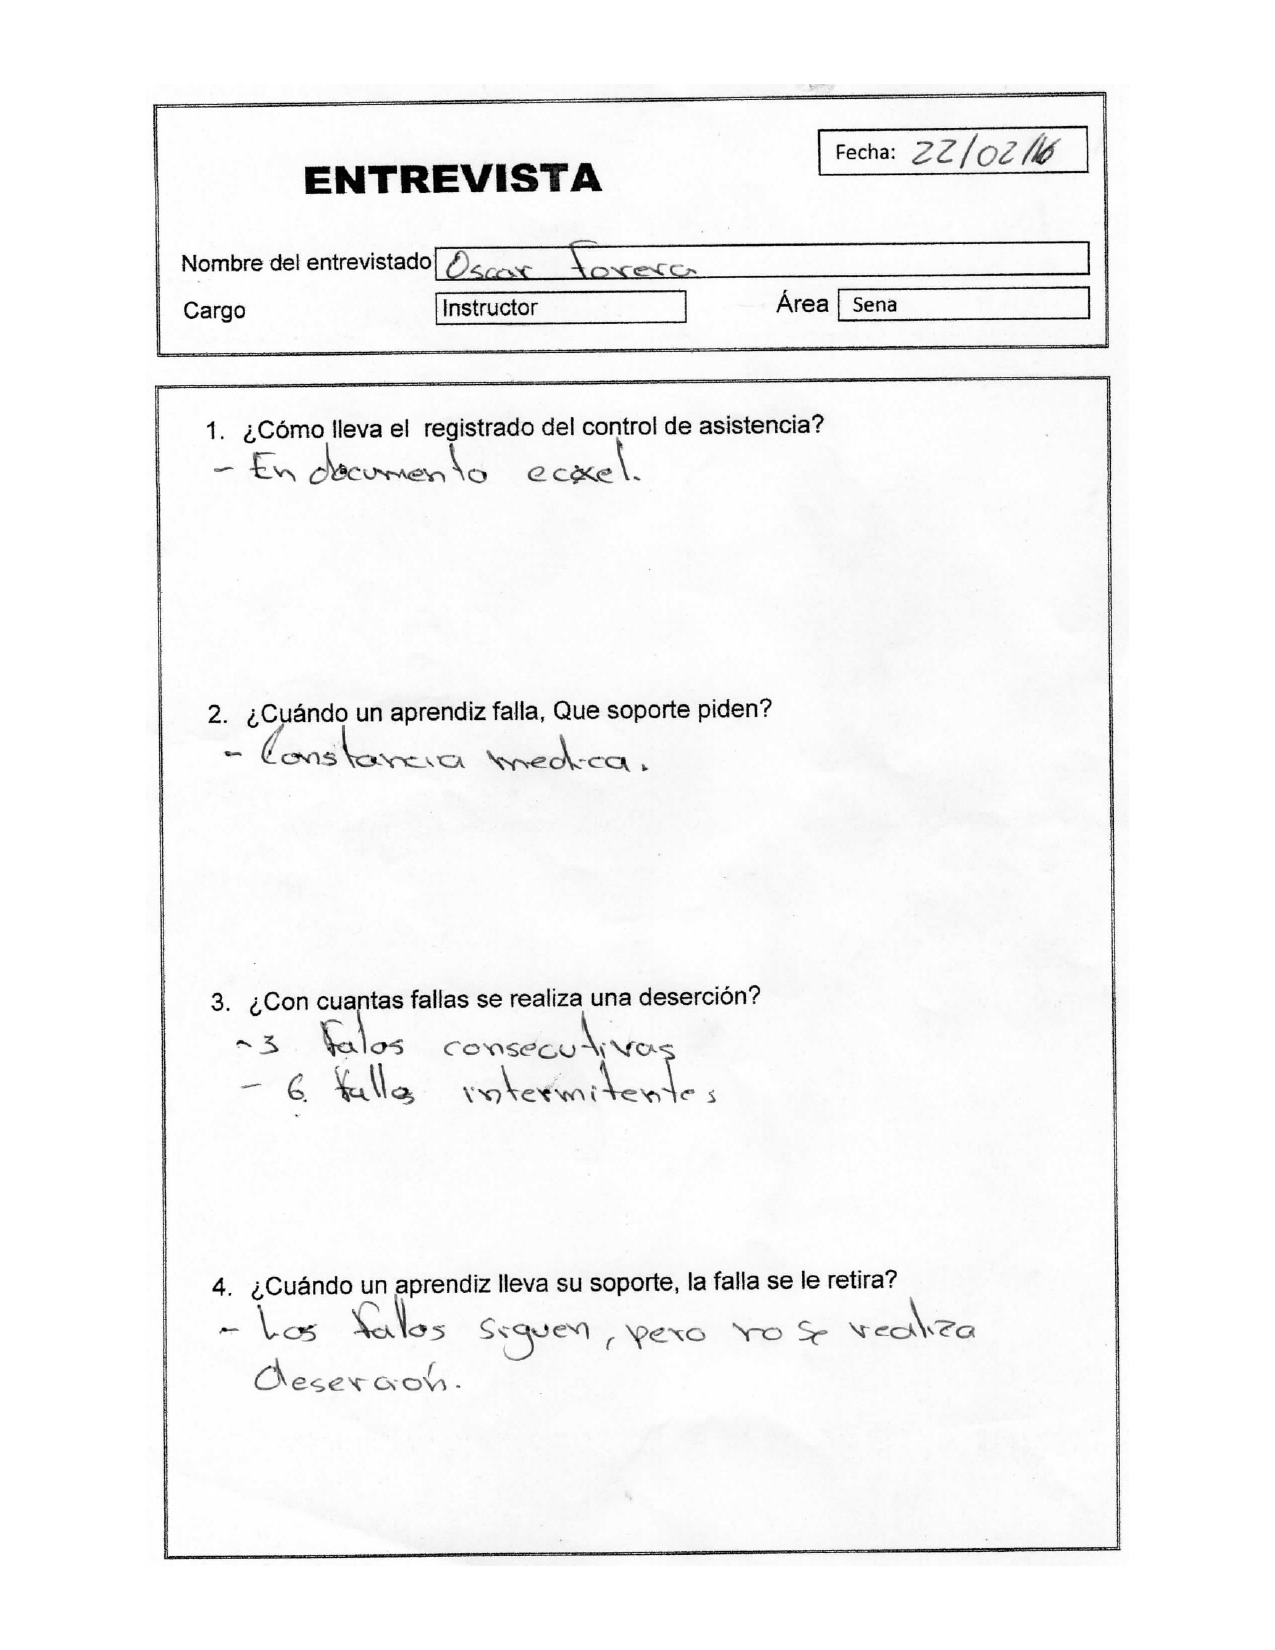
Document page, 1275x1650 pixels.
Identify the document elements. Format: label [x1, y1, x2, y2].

picture [145, 84, 1130, 1566]
